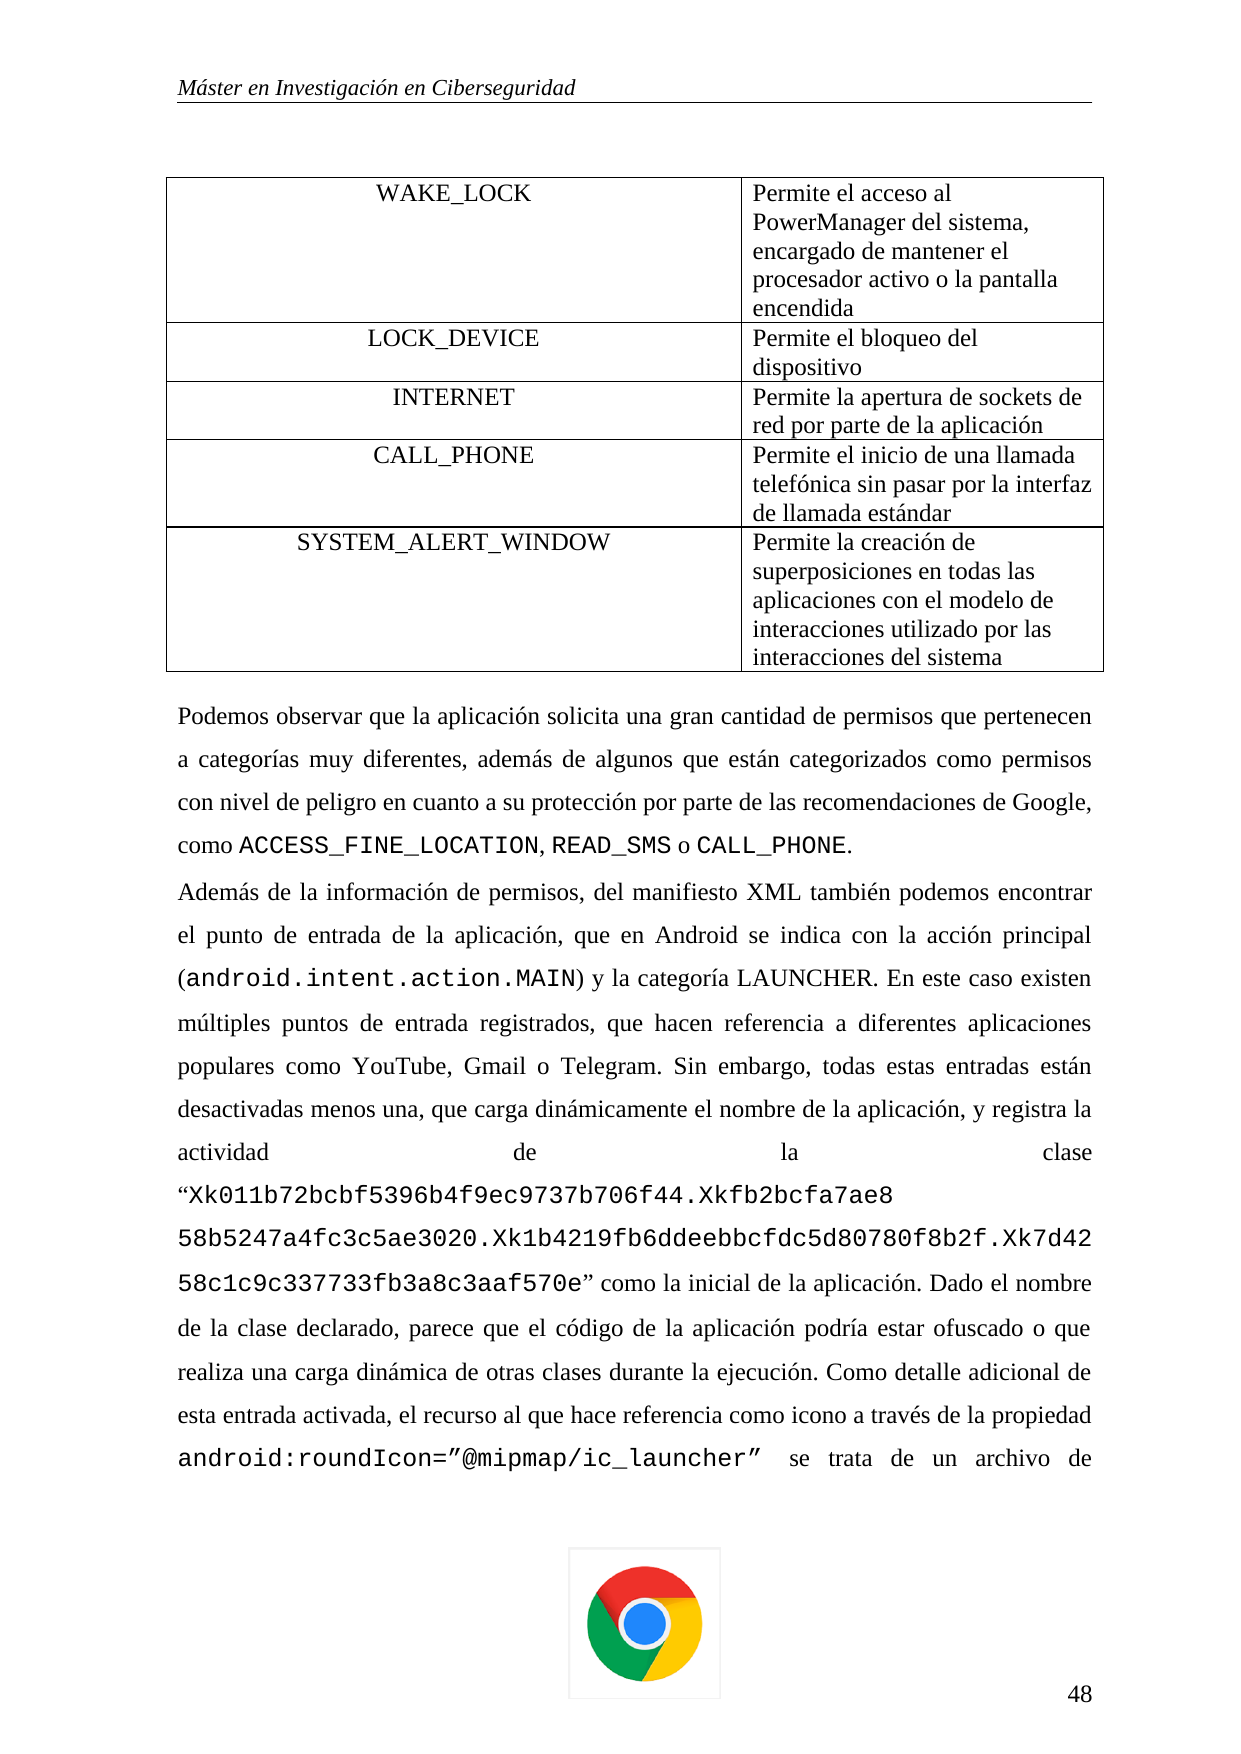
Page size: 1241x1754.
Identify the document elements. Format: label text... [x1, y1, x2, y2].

table_cell WAKE_LOCK [167, 178, 741, 322]
picture [568, 1547, 721, 1699]
table_cell Permite la creación de superposiciones en todas las aplicaciones con el modelo de interacciones utilizado por las interacciones del sistema [742, 528, 1103, 671]
text Podemos observar que la aplicación solicita una gran cantidad de permisos que pertenecen a categorías muy diferentes, además de algunos que están categorizados como permisos con nivel de peligro en cuanto a su protección por parte de las recomendaciones de Google, como ACCESS_FINE_LOCATION, READ_SMS o CALL_PHONE. [177, 701, 1092, 861]
table_cell Permite el acceso al PowerManager del sistema, encargado de mantener el procesador activo o la pantalla encendida [742, 178, 1103, 322]
table_cell Permite el bloqueo del dispositivo [742, 323, 1103, 381]
table_cell LOCK_DEVICE [167, 323, 741, 381]
table_cell INTERNET [167, 382, 741, 439]
table_cell CALL_PHONE [167, 440, 741, 526]
table_cell Permite el inicio de una llamada telefónica sin pasar por la interfaz de llamada estándar [742, 440, 1103, 526]
table_cell SYSTEM_ALERT_WINDOW [167, 528, 741, 671]
table_cell Permite la apertura de sockets de red por parte de la aplicación [742, 382, 1103, 439]
